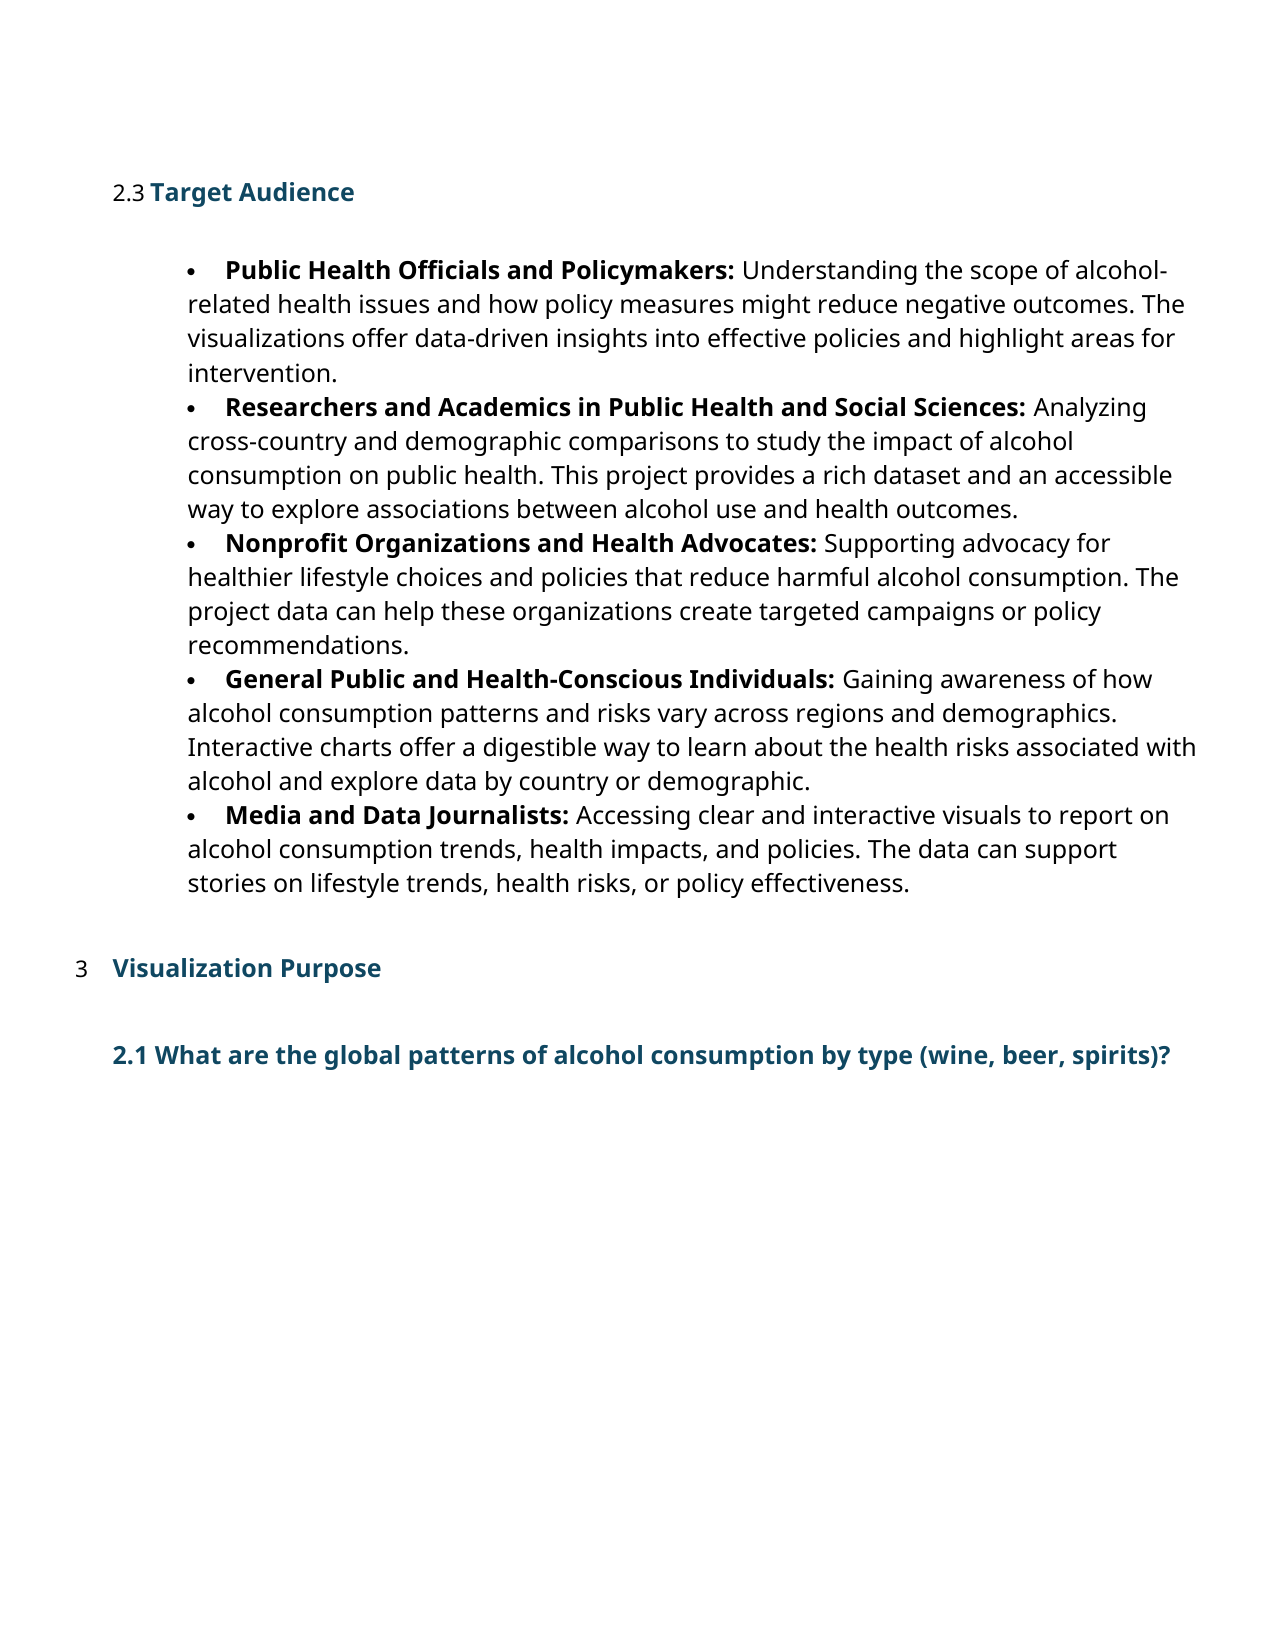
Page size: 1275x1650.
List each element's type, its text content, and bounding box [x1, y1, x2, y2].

list Public Health Officials and Policymakers: Understanding the scope of alcohol-related health issues and how policy measures might reduce negative outcomes. The visualizations offer data-driven insights into effective policies and highlight areas for intervention. [187, 253, 1200, 389]
subtitle Visualization Purpose [75, 951, 1200, 985]
list Researchers and Academics in Public Health and Social Sciences: Analyzing cross-country and demographic comparisons to study the impact of alcohol consumption on public health. This project provides a rich dataset and an accessible way to explore associations between alcohol use and health outcomes. [187, 389, 1200, 526]
list Media and Data Journalists: Accessing clear and interactive visuals to report on alcohol consumption trends, health impacts, and policies. The data can support stories on lifestyle trends, health risks, or policy effectiveness. [187, 798, 1200, 900]
subtitle Target Audience [112, 181, 1200, 206]
subtitle 2.1 What are the global patterns of alcohol consumption by type (wine, beer, spirits)? [112, 1044, 1200, 1069]
list General Public and Health-Conscious Individuals: Gaining awareness of how alcohol consumption patterns and risks vary across regions and demographics. Interactive charts offer a digestible way to learn about the health risks associated with alcohol and explore data by country or demographic. [187, 662, 1200, 798]
list Nonprofit Organizations and Health Advocates: Supporting advocacy for healthier lifestyle choices and policies that reduce harmful alcohol consumption. The project data can help these organizations create targeted campaigns or policy recommendations. [187, 526, 1200, 662]
